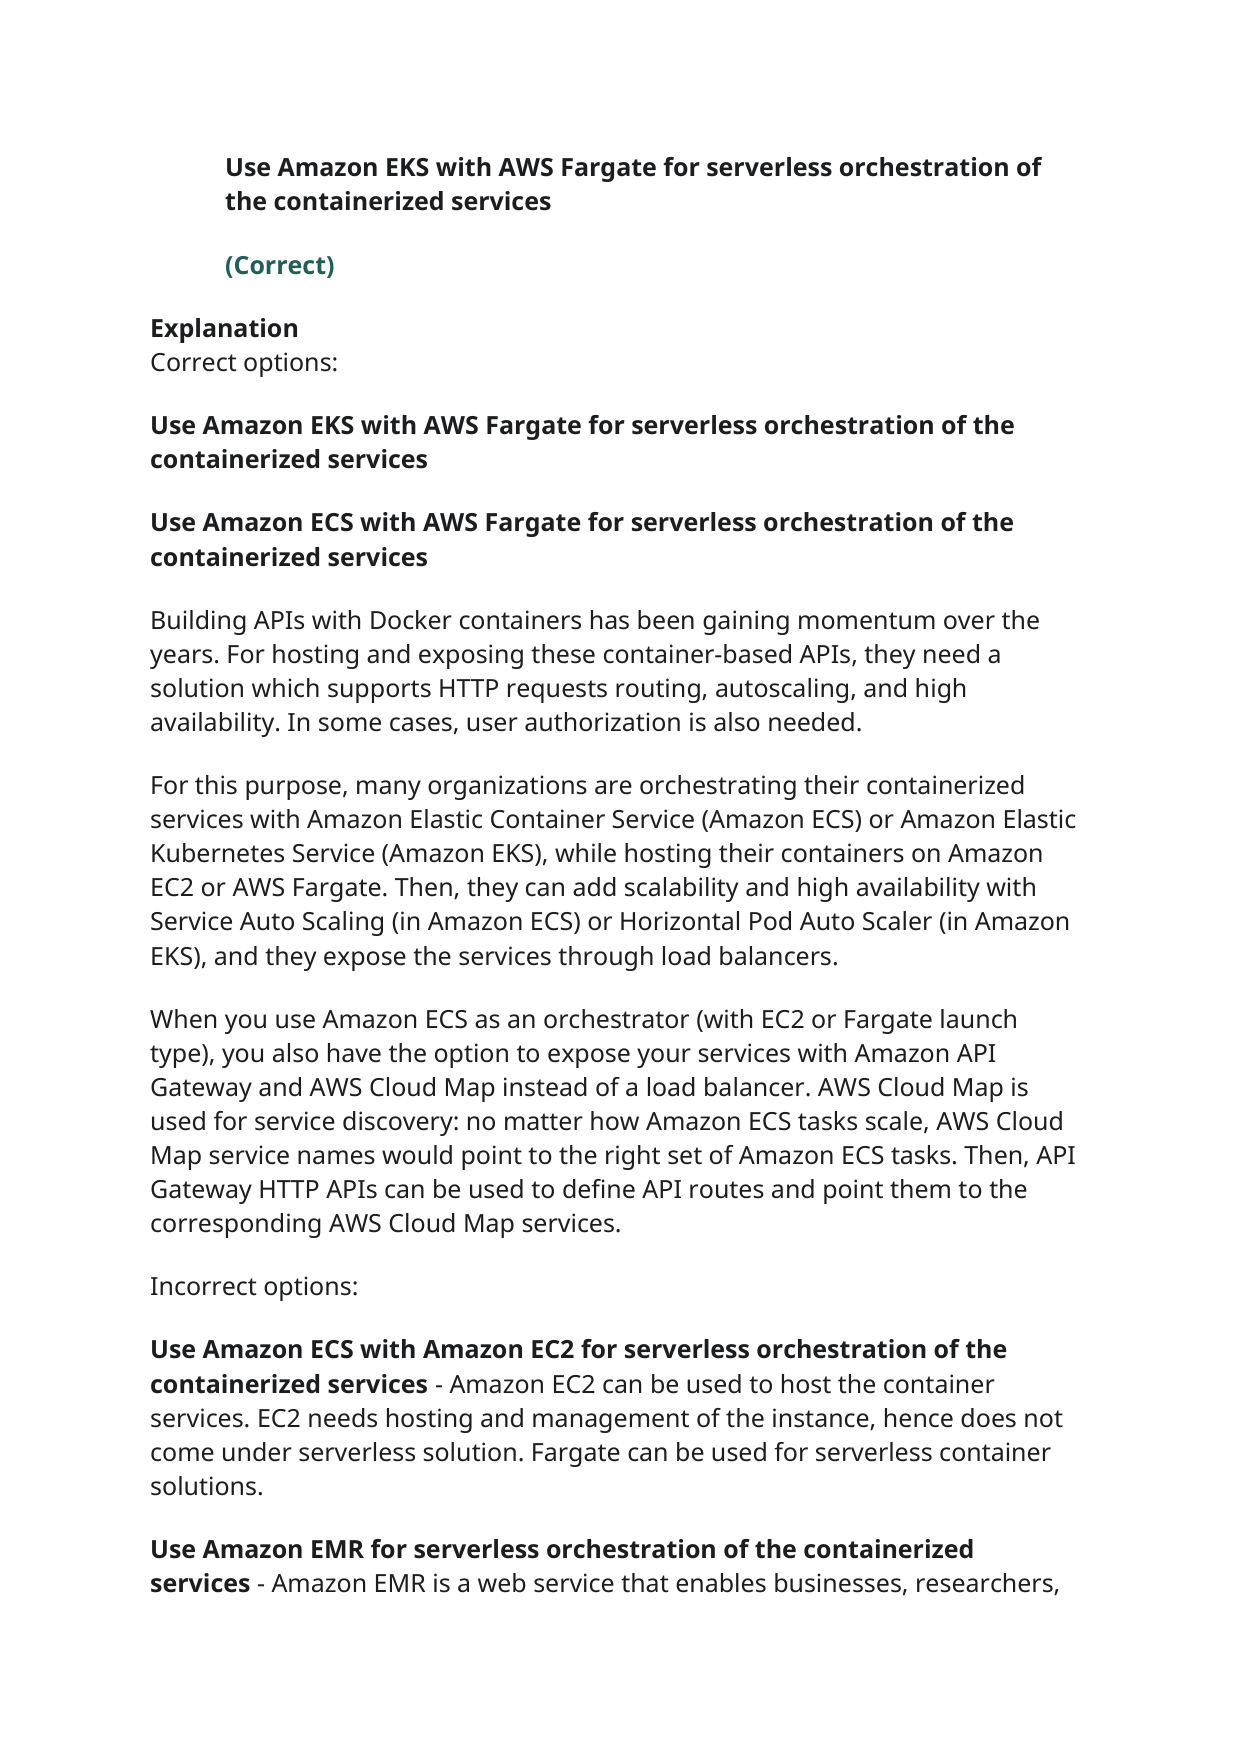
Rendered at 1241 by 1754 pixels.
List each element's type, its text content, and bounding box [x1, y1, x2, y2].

text Use Amazon EKS with AWS Fargate for serverless orchestration of the containerized services [150, 408, 1090, 476]
text When you use Amazon ECS as an orchestrator (with EC2 or Fargate launch type), you also have the option to expose your services with Amazon API Gateway and AWS Cloud Map instead of a load balancer. AWS Cloud Map is used for service discovery: no matter how Amazon ECS tasks scale, AWS Cloud Map service names would point to the right set of Amazon ECS tasks. Then, API Gateway HTTP APIs can be used to define API routes and point them to the corresponding AWS Cloud Map services. [150, 1001, 1090, 1240]
text Explanation [150, 311, 1090, 344]
text Use Amazon ECS with Amazon EC2 for serverless orchestration of the containerized services - Amazon EC2 can be used to host the container services. EC2 needs hosting and management of the instance, hence does not come under serverless solution. Fargate can be used for serverless container solutions. [150, 1332, 1090, 1502]
text Use Amazon ECS with AWS Fargate for serverless orchestration of the containerized services [150, 505, 1090, 573]
text (Correct) [225, 247, 1090, 281]
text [150, 1532, 1090, 1600]
text Building APIs with Docker containers has been gaining momentum over the years. For hosting and exposing these container-based APIs, they need a solution which supports HTTP requests routing, autoscaling, and high availability. In some cases, user authorization is also needed. [150, 602, 1090, 739]
text Correct options: [150, 344, 1090, 379]
text For this purpose, many organizations are orchestrating their containerized services with Amazon Elastic Container Service (Amazon ECS) or Amazon Elastic Kubernetes Service (Amazon EKS), while hosting their containers on Amazon EC2 or AWS Fargate. Then, they can add scalability and high availability with Service Auto Scaling (in Amazon ECS) or Horizontal Pod Auto Scaler (in Amazon EKS), and they expose the services through load balancers. [150, 768, 1090, 972]
text Use Amazon EKS with AWS Fargate for serverless orchestration of the containerized services [225, 150, 1090, 218]
text Incorrect options: [150, 1269, 1090, 1303]
